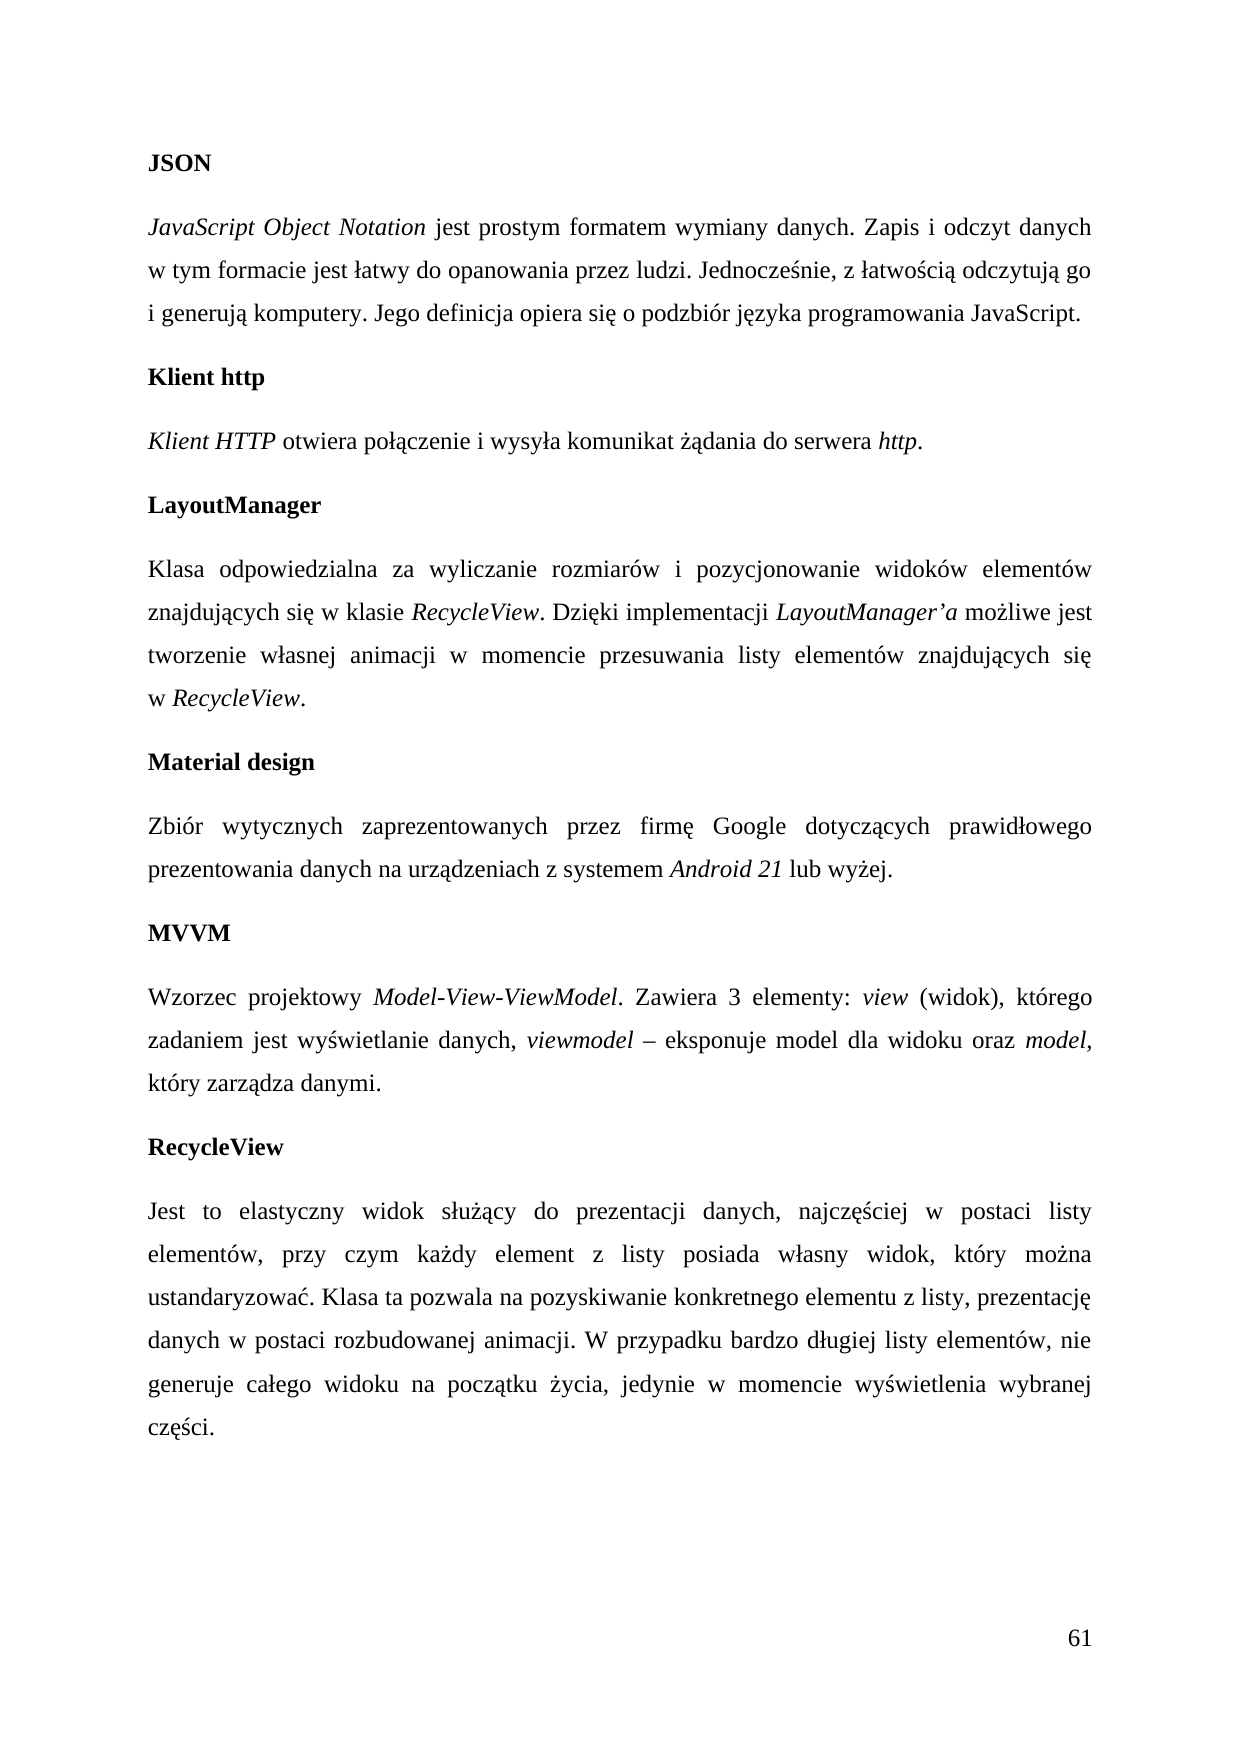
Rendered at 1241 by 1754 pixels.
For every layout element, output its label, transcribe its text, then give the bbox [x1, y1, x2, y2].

text Jest to elastyczny widok służący do prezentacji danych, najczęściej w postaci listy elementów, przy czym każdy element z listy posiada własny widok, który można ustandaryzować. Klasa ta pozwala na pozyskiwanie konkretnego elementu z listy, prezentację danych w postaci rozbudowanej animacji. W przypadku bardzo długiej listy elementów, nie generuje całego widoku na początku życia, jedynie w momencie wyświetlenia wybranej części. [148, 1196, 1092, 1441]
text LayoutManager [148, 490, 1092, 518]
text Zbiór wytycznych zaprezentowanych przez firmę Google dotyczących prawidłowego prezentowania danych na urządzeniach z systemem Android 21 lub wyżej. [148, 811, 1092, 883]
text Klient http [148, 362, 1092, 391]
text Klasa odpowiedzialna za wyliczanie rozmiarów i pozycjonowanie widoków elementów znajdujących się w klasie RecycleView. Dzięki implementacji LayoutManager’a możliwe jest tworzenie własnej animacji w momencie przesuwania listy elementów znajdujących się w RecycleView. [148, 554, 1092, 712]
text Wzorzec projektowy Model-View-ViewModel. Zawiera 3 elementy: view (widok), którego zadaniem jest wyświetlanie danych, viewmodel – eksponuje model dla widoku oraz model, który zarządza danymi. [148, 982, 1092, 1097]
text Klient HTTP otwiera połączenie i wysyła komunikat żądania do serwera http. [148, 426, 1092, 454]
text JavaScript Object Notation jest prostym formatem wymiany danych. Zapis i odczyt danych w tym formacie jest łatwy do opanowania przez ludzi. Jednocześnie, z łatwością odczytują go i generują komputery. Jego definicja opiera się o podzbiór języka programowania JavaScript. [148, 212, 1092, 327]
text MVVM [148, 918, 1092, 947]
text RecycleView [148, 1132, 1092, 1161]
text JSON [148, 148, 1092, 176]
text Material design [148, 747, 1092, 776]
